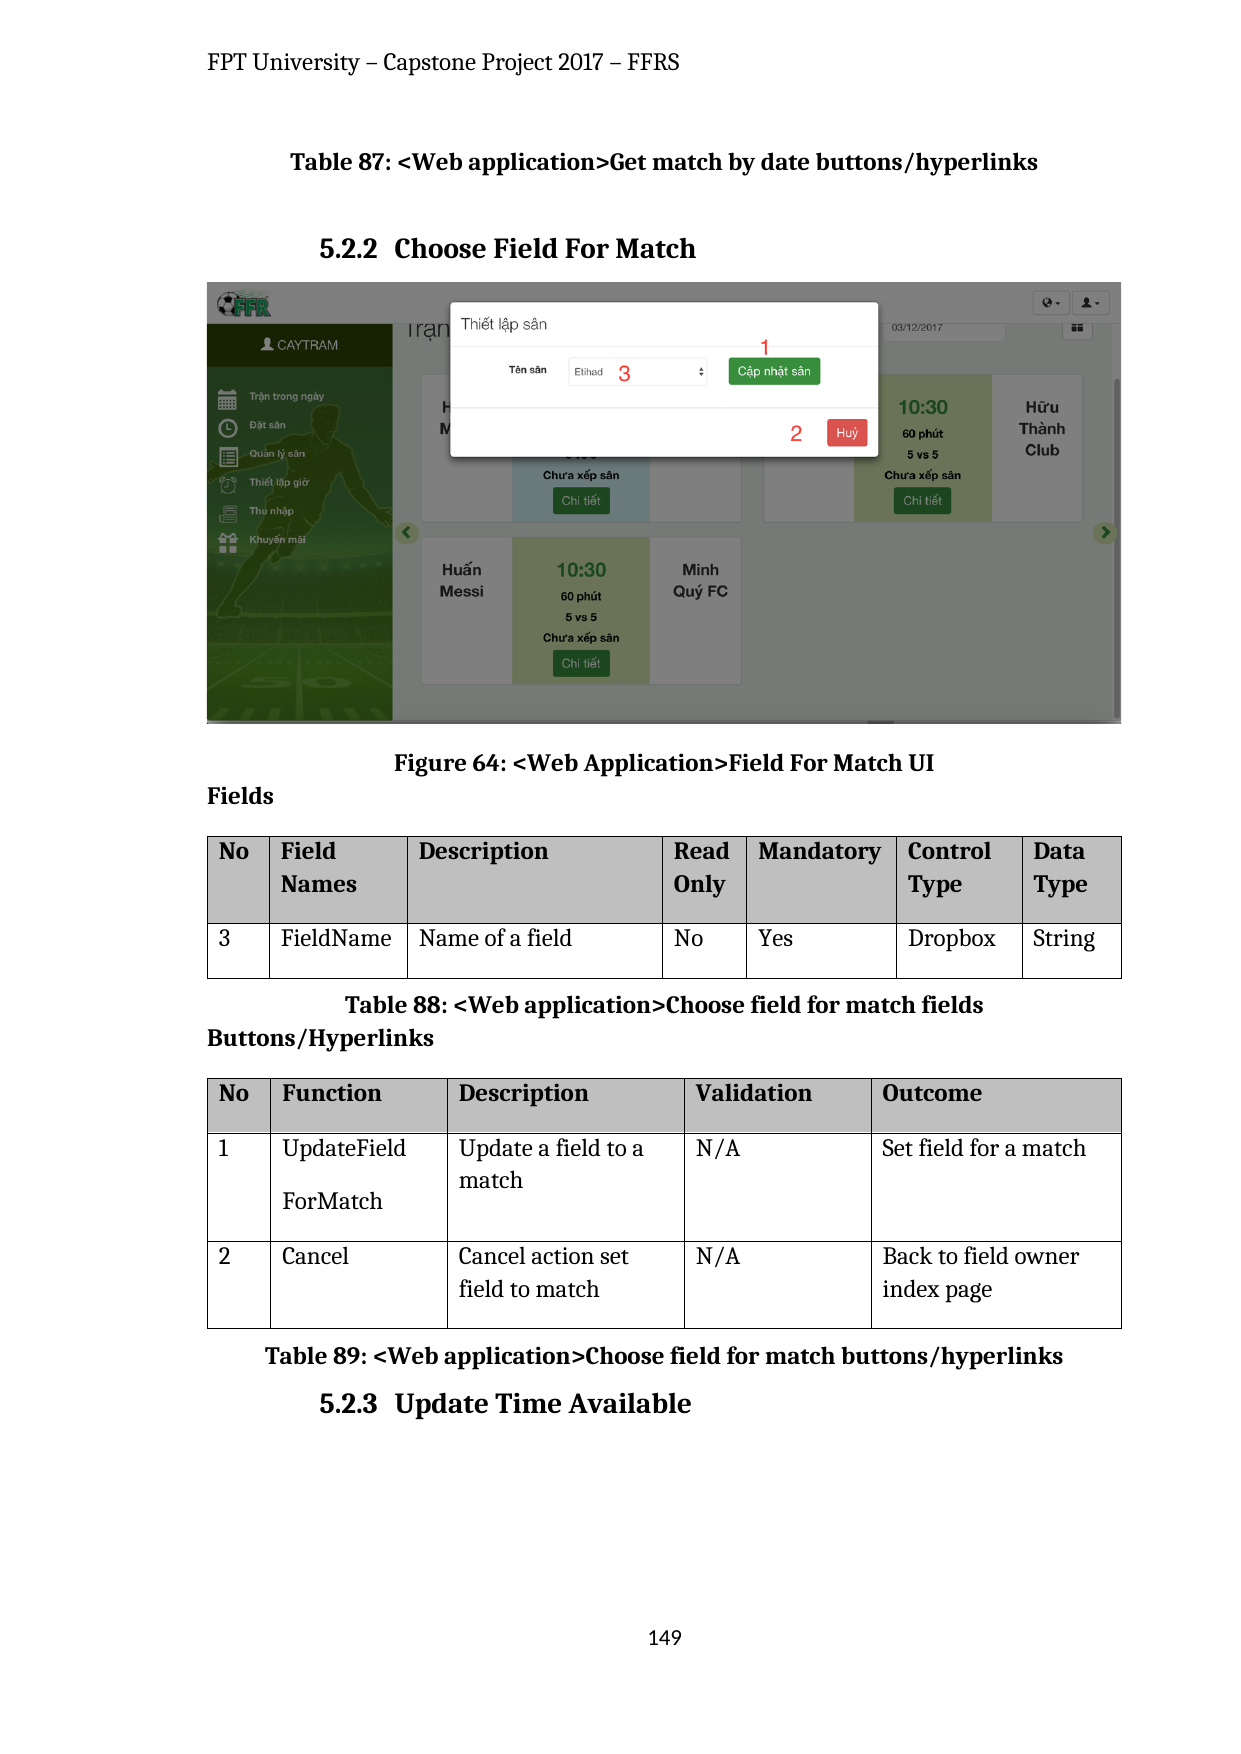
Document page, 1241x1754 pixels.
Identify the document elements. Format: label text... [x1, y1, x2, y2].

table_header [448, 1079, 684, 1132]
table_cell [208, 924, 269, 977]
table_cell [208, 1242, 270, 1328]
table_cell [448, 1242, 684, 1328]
text Buttons/Hyperlinks [207, 1024, 1122, 1053]
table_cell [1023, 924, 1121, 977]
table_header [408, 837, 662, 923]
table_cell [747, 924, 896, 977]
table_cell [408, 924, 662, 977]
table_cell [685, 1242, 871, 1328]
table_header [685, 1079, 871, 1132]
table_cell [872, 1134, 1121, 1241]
picture [206, 282, 1122, 724]
text Fields [207, 782, 1122, 810]
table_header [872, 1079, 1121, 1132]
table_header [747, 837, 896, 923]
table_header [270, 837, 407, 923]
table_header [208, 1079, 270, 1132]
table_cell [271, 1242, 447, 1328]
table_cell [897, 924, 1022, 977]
list Table 87: <Web application>Get match by date buttons/hyperlinks [207, 148, 1122, 176]
list Table 88: <Web application>Choose field for match fields [207, 991, 1122, 1020]
subtitle Update Time Available [319, 1387, 1122, 1421]
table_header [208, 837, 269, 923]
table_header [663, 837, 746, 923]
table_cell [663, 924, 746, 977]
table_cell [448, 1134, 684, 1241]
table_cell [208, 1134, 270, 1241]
list Table 89: <Web application>Choose field for match buttons/hyperlinks [207, 1342, 1122, 1371]
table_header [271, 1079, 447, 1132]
subtitle Choose Field For Match [319, 232, 1122, 265]
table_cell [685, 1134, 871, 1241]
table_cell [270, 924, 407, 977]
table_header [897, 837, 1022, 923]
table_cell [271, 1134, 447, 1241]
text Figure 64: <Web Application>Field For Match UI [207, 749, 1122, 777]
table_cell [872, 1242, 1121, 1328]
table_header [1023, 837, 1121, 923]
